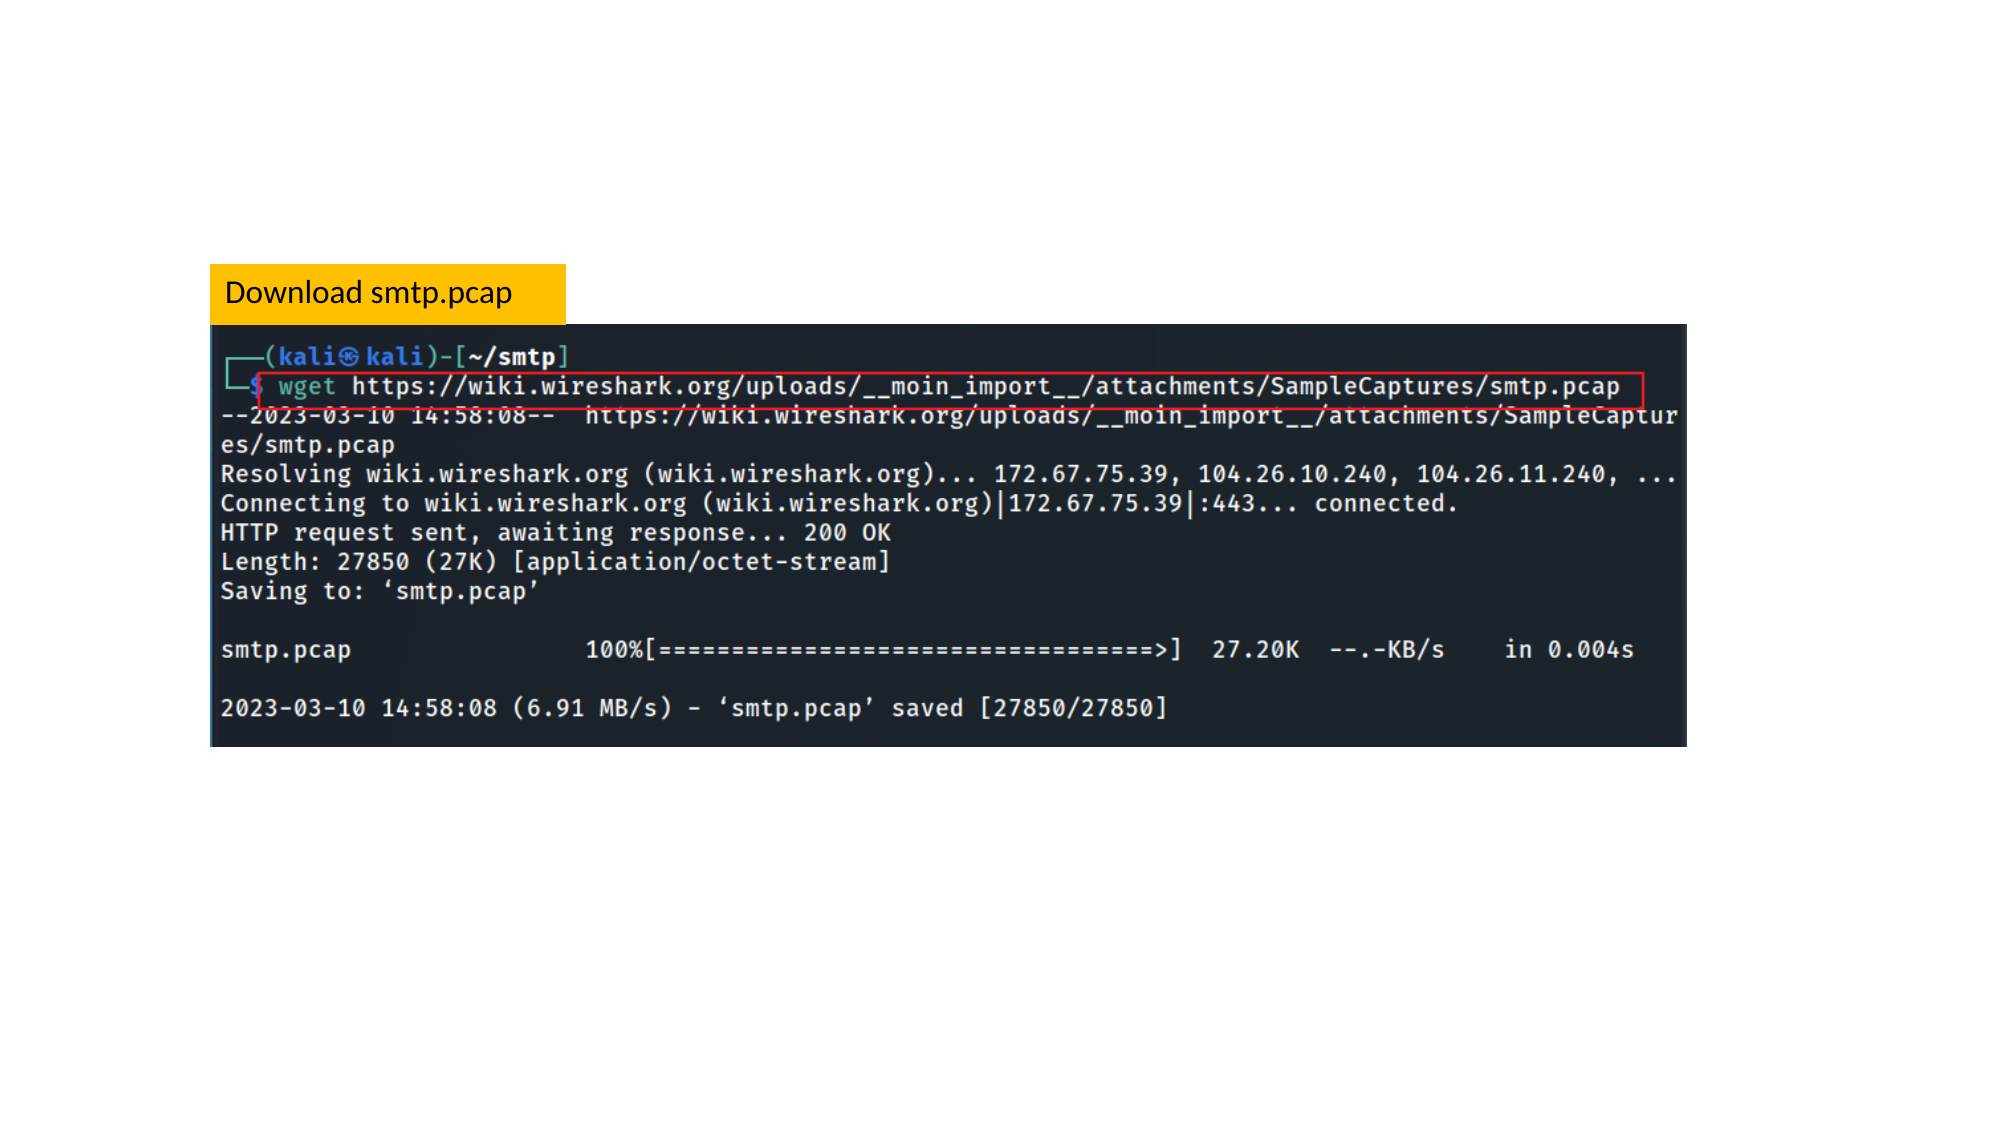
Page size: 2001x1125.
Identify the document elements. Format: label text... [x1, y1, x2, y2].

text Download smtp.pcap [225, 271, 1913, 312]
picture [210, 324, 1687, 747]
